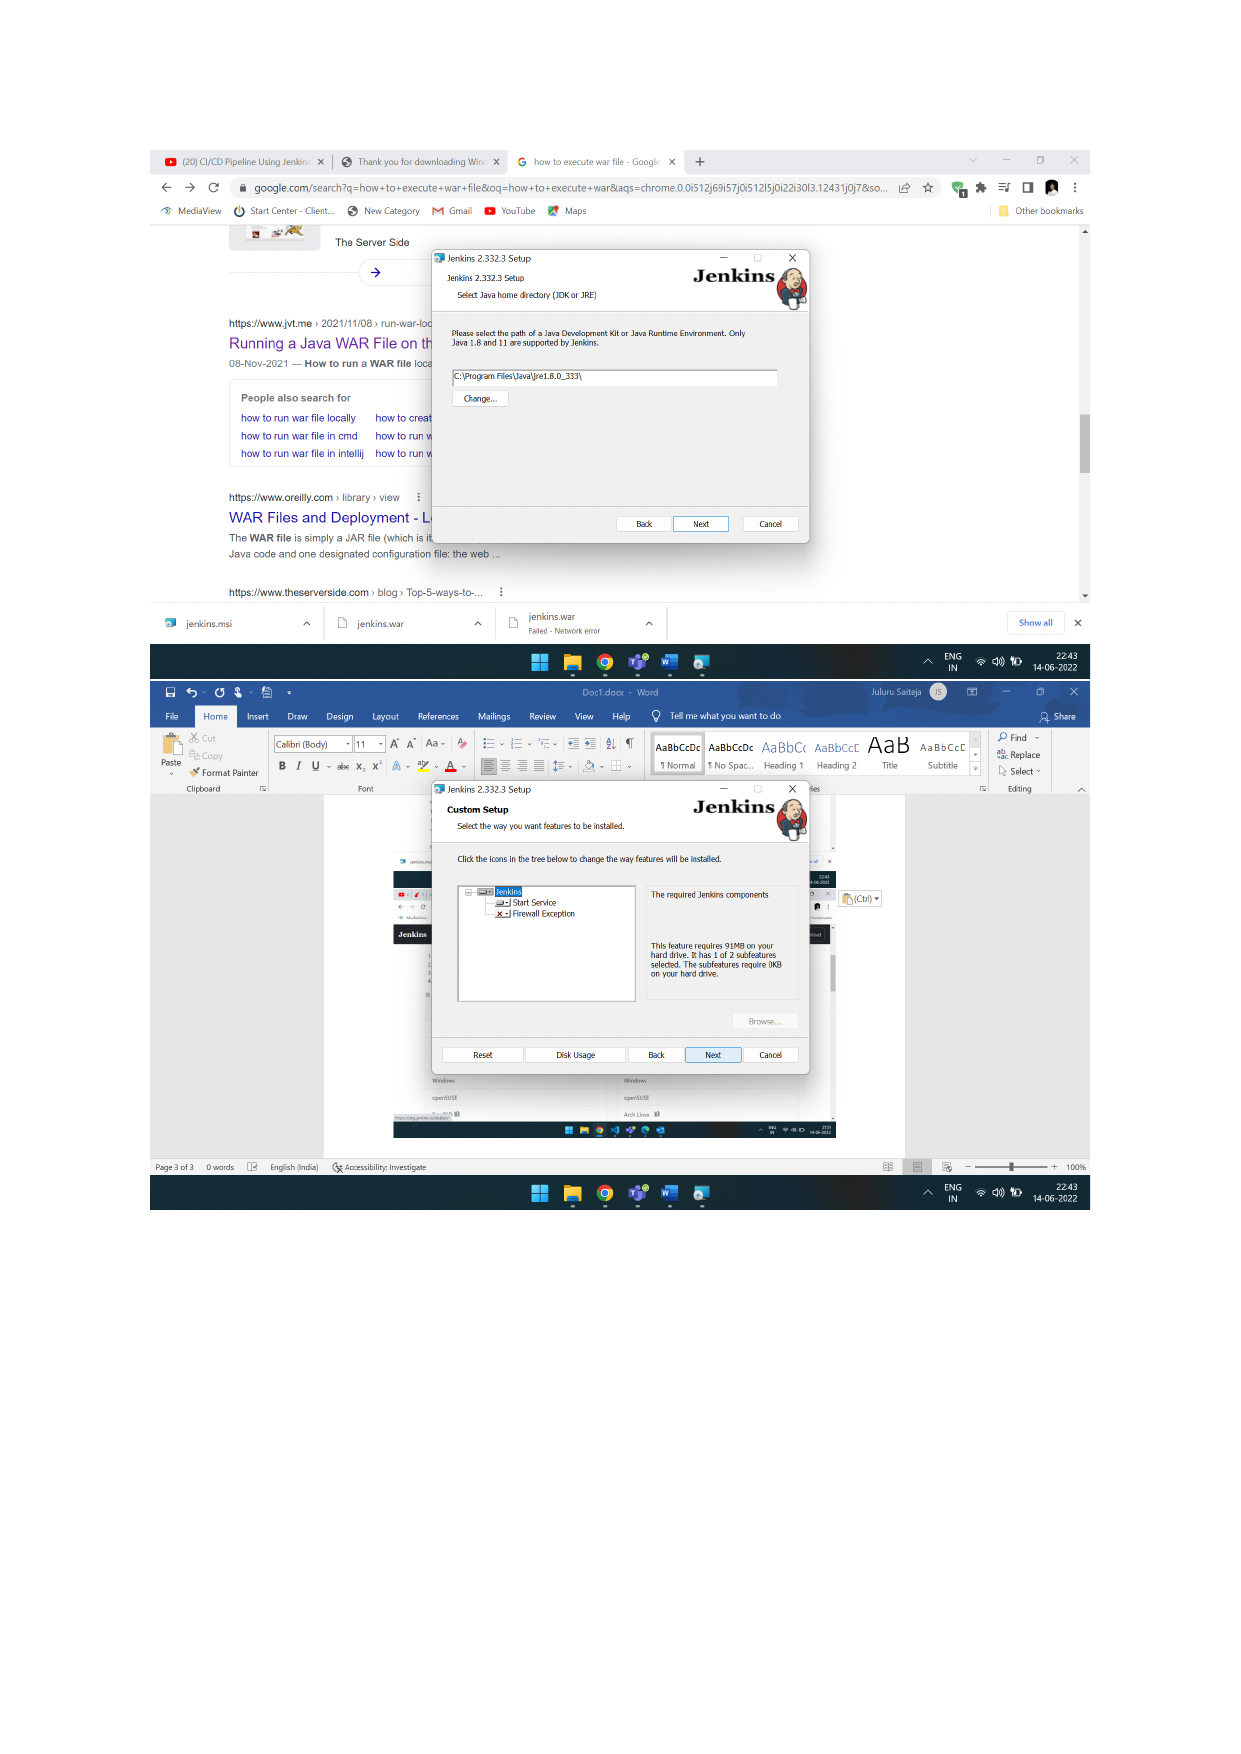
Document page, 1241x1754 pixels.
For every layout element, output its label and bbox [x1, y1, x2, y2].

picture [150, 681, 1091, 1210]
picture [150, 150, 1091, 679]
